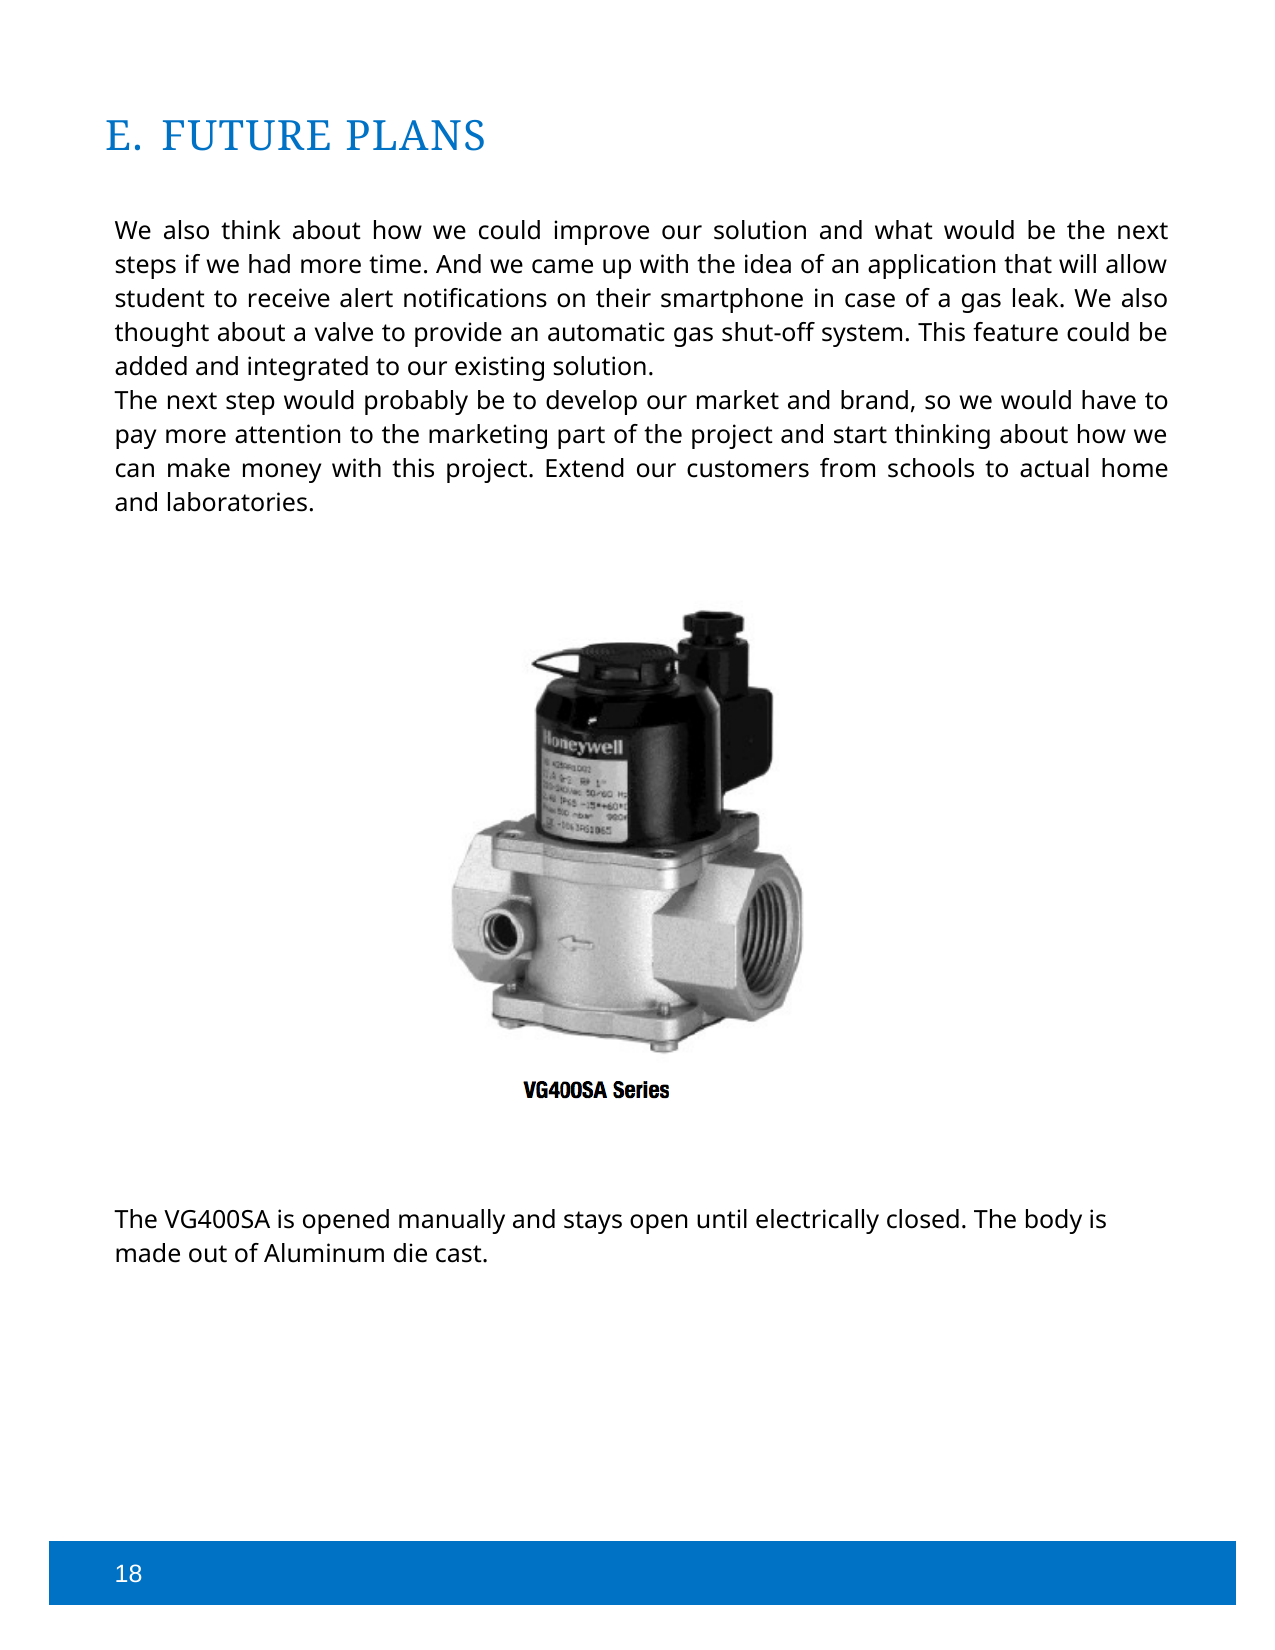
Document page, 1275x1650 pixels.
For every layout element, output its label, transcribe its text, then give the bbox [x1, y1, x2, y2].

text The VG400SA is opened manually and stays open until electrically closed. The body is made out of Aluminum die cast. [114, 1201, 1170, 1269]
subtitle Future plans [105, 106, 1170, 163]
text We also think about how we could improve our solution and what would be the next steps if we had more time. And we came up with the idea of an application that will allow student to receive alert notifications on their smartphone in case of a gas leak. We also thought about a valve to provide an automatic gas shut-off system. This feature could be added and integrated to our existing solution. [114, 212, 1170, 383]
text The next step would probably be to develop our market and brand, so we would have to pay more attention to the marketing part of the project and start thinking about how we can make money with this project. Extend our customers from schools to actual home and laboratories. [114, 383, 1170, 519]
picture [406, 594, 879, 1134]
